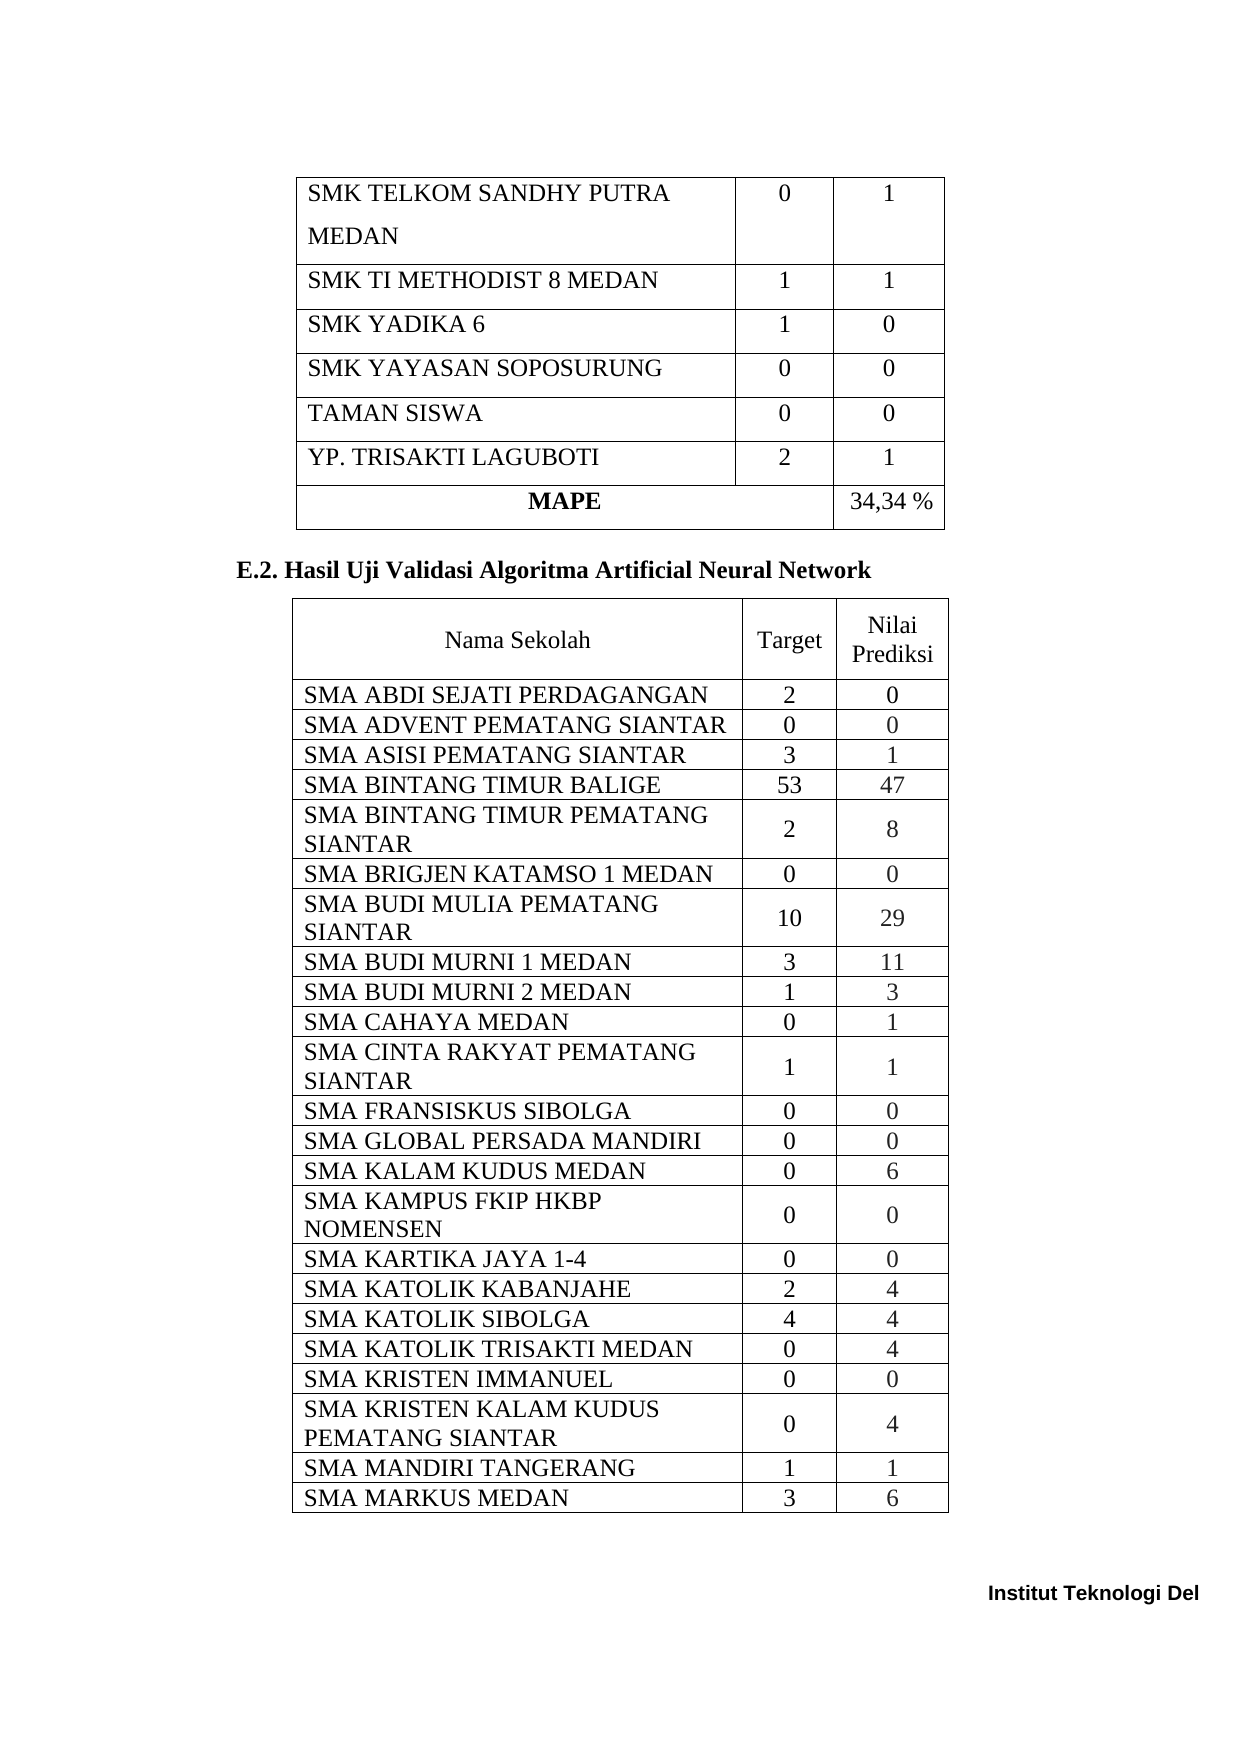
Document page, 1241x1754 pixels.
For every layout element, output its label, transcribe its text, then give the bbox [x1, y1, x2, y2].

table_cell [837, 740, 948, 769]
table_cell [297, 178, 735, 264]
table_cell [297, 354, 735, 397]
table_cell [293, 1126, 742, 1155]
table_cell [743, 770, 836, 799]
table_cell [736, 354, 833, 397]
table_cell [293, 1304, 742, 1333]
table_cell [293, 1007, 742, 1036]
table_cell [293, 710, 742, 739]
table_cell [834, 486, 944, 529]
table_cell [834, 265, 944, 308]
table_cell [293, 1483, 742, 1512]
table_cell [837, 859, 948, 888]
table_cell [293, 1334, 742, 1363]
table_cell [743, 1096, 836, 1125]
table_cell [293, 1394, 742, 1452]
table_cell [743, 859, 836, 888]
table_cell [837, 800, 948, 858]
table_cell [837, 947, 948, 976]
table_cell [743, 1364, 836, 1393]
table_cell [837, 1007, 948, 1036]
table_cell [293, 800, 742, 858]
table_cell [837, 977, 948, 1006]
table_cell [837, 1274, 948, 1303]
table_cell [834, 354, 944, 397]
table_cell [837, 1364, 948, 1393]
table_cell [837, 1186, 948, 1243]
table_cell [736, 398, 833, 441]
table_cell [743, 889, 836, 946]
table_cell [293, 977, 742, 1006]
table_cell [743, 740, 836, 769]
subtitle E.2. Hasil Uji Validasi Algoritma Artificial Neural Network [236, 555, 1004, 583]
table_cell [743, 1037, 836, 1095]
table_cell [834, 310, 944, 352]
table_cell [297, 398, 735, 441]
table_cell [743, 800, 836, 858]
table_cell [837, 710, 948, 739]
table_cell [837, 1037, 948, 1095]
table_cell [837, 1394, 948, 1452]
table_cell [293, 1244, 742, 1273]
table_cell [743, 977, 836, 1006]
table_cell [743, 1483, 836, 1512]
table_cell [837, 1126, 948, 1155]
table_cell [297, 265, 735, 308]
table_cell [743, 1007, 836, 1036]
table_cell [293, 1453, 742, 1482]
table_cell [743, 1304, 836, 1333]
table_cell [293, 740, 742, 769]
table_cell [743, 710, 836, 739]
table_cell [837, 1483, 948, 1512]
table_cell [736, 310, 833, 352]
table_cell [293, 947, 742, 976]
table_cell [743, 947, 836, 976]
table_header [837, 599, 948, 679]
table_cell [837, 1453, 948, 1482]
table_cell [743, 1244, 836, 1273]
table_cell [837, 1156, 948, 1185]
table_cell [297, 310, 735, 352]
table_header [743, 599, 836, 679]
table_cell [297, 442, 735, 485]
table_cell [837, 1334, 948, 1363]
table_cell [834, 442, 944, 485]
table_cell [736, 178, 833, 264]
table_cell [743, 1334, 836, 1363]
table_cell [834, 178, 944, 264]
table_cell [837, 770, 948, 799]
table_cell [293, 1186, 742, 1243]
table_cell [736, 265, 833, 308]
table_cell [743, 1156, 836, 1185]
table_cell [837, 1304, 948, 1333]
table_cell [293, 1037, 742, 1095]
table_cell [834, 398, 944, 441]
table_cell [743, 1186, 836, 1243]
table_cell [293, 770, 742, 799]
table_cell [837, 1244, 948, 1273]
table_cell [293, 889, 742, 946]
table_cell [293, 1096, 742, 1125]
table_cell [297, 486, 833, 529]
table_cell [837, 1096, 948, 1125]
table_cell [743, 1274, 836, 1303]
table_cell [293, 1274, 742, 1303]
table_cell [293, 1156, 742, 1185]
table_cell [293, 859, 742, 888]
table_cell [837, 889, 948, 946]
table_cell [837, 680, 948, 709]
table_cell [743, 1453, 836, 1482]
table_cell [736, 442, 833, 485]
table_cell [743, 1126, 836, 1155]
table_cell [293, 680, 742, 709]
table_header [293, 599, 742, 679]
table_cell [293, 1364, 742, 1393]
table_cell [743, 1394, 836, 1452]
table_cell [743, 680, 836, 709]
